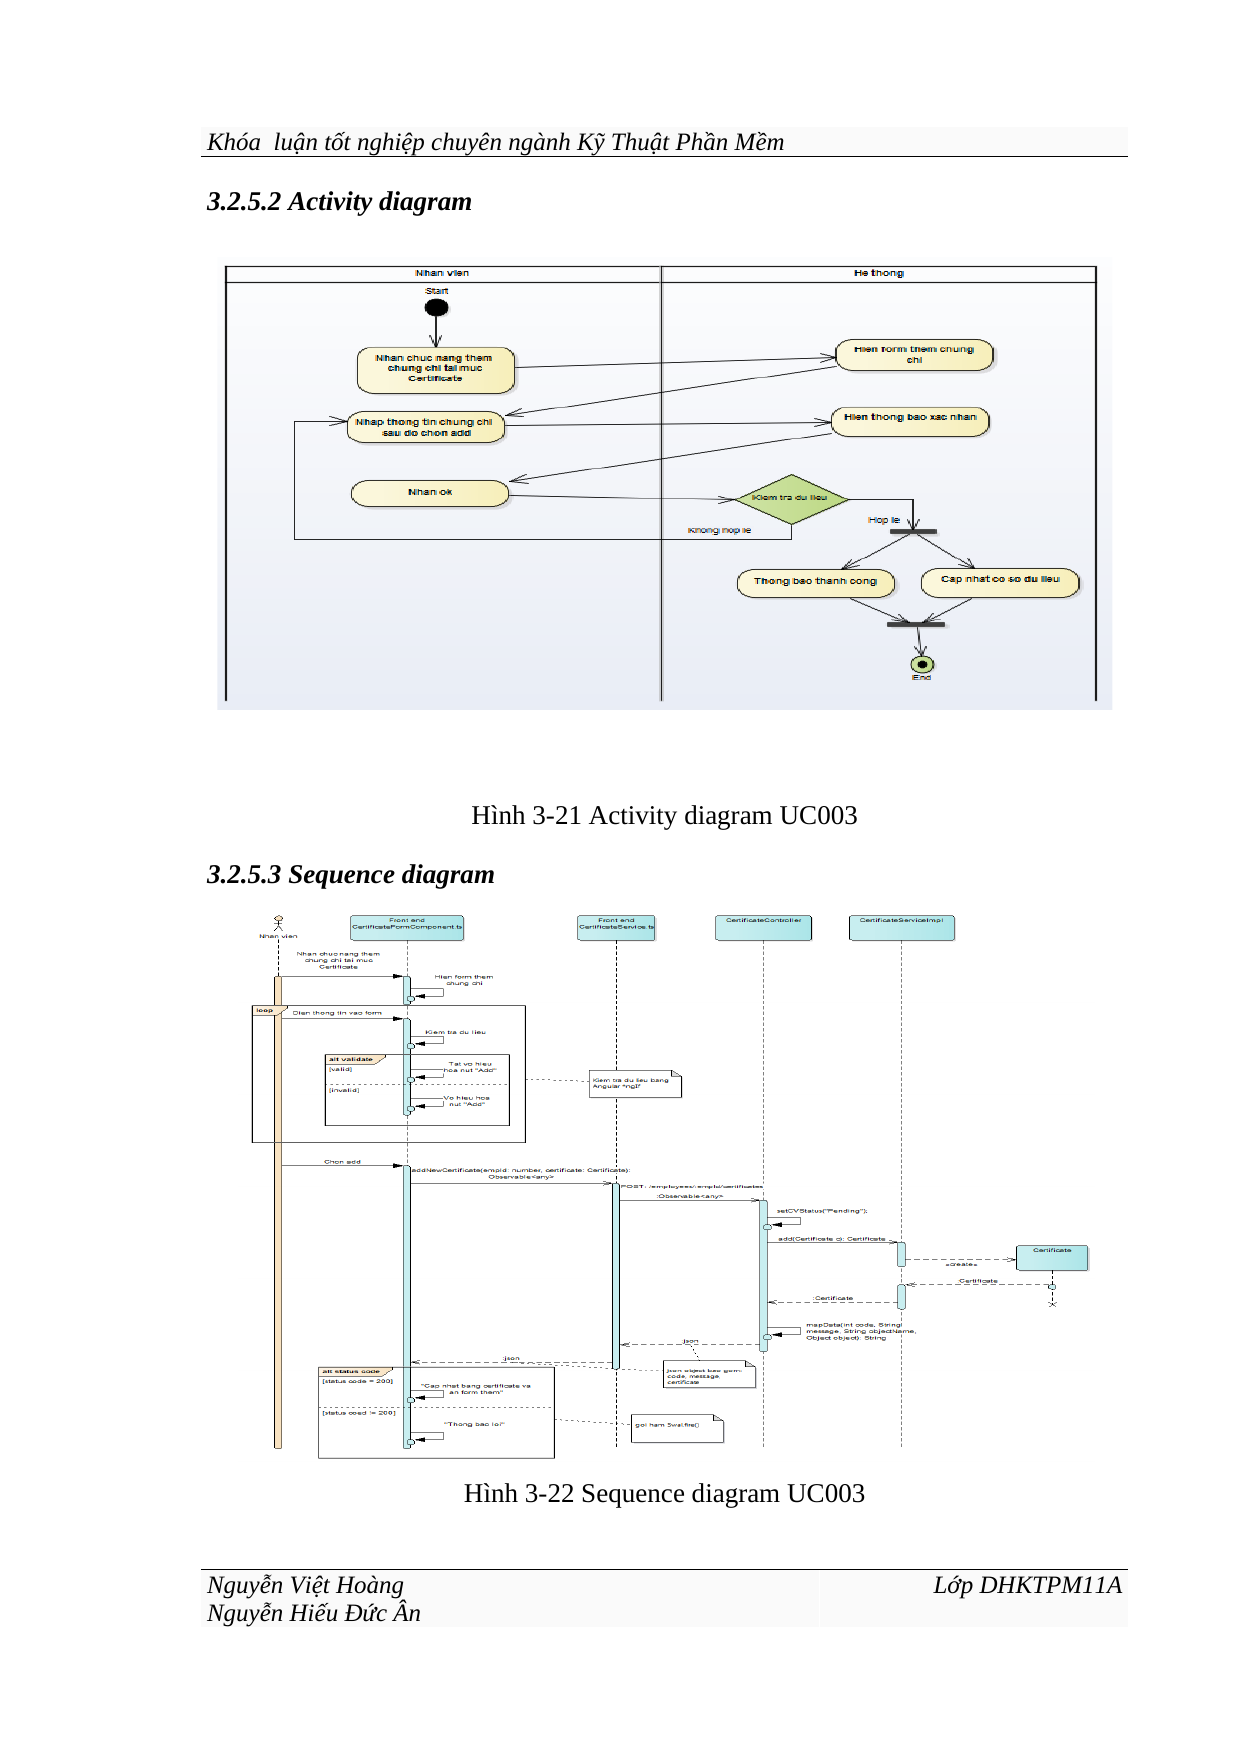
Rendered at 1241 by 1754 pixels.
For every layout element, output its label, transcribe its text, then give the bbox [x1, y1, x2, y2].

subtitle Activity diagram [207, 185, 1122, 216]
subtitle Sequence diagram [207, 858, 1122, 890]
picture [217, 257, 1113, 710]
picture [237, 912, 1096, 1462]
